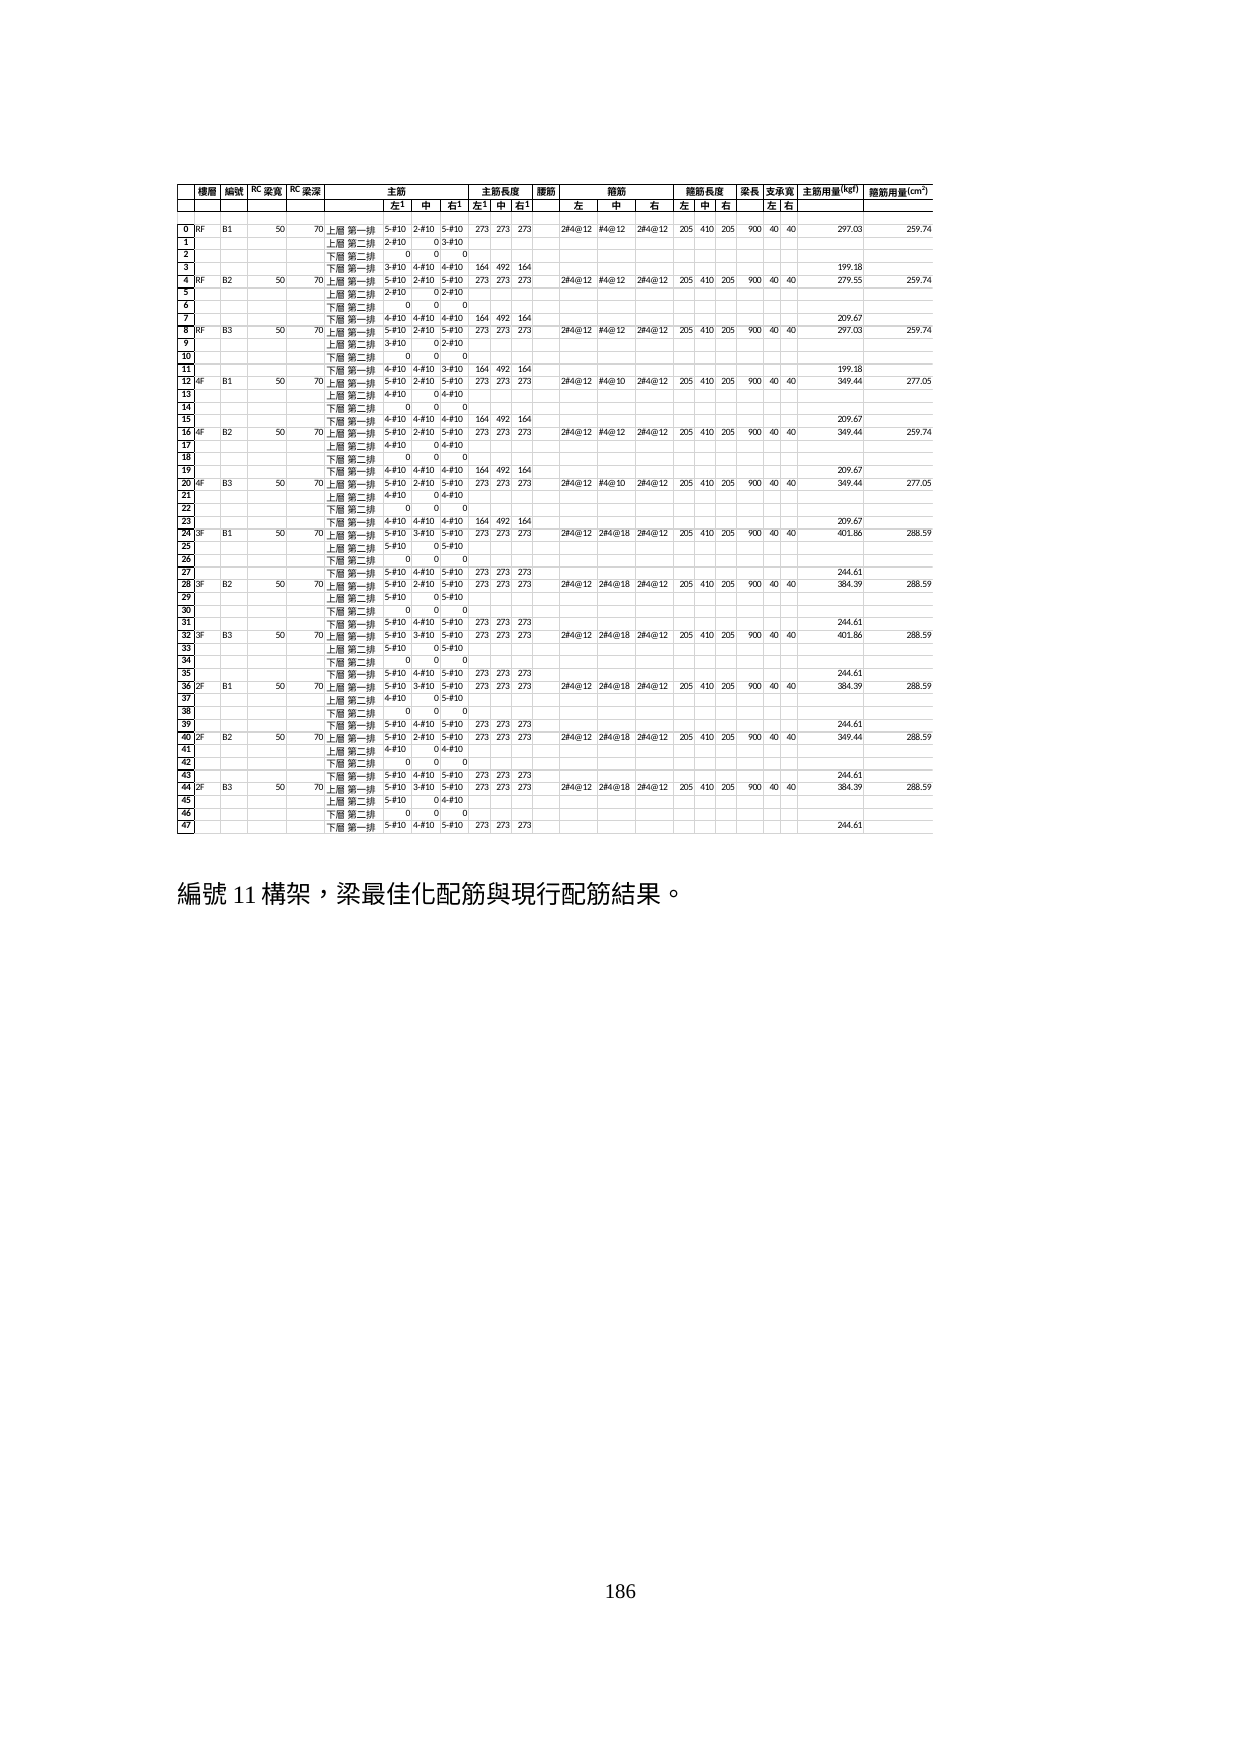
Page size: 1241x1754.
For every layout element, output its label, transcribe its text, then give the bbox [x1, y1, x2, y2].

text 編號11構架，梁最佳化配筋與現行配筋結果。 [177, 873, 1063, 911]
